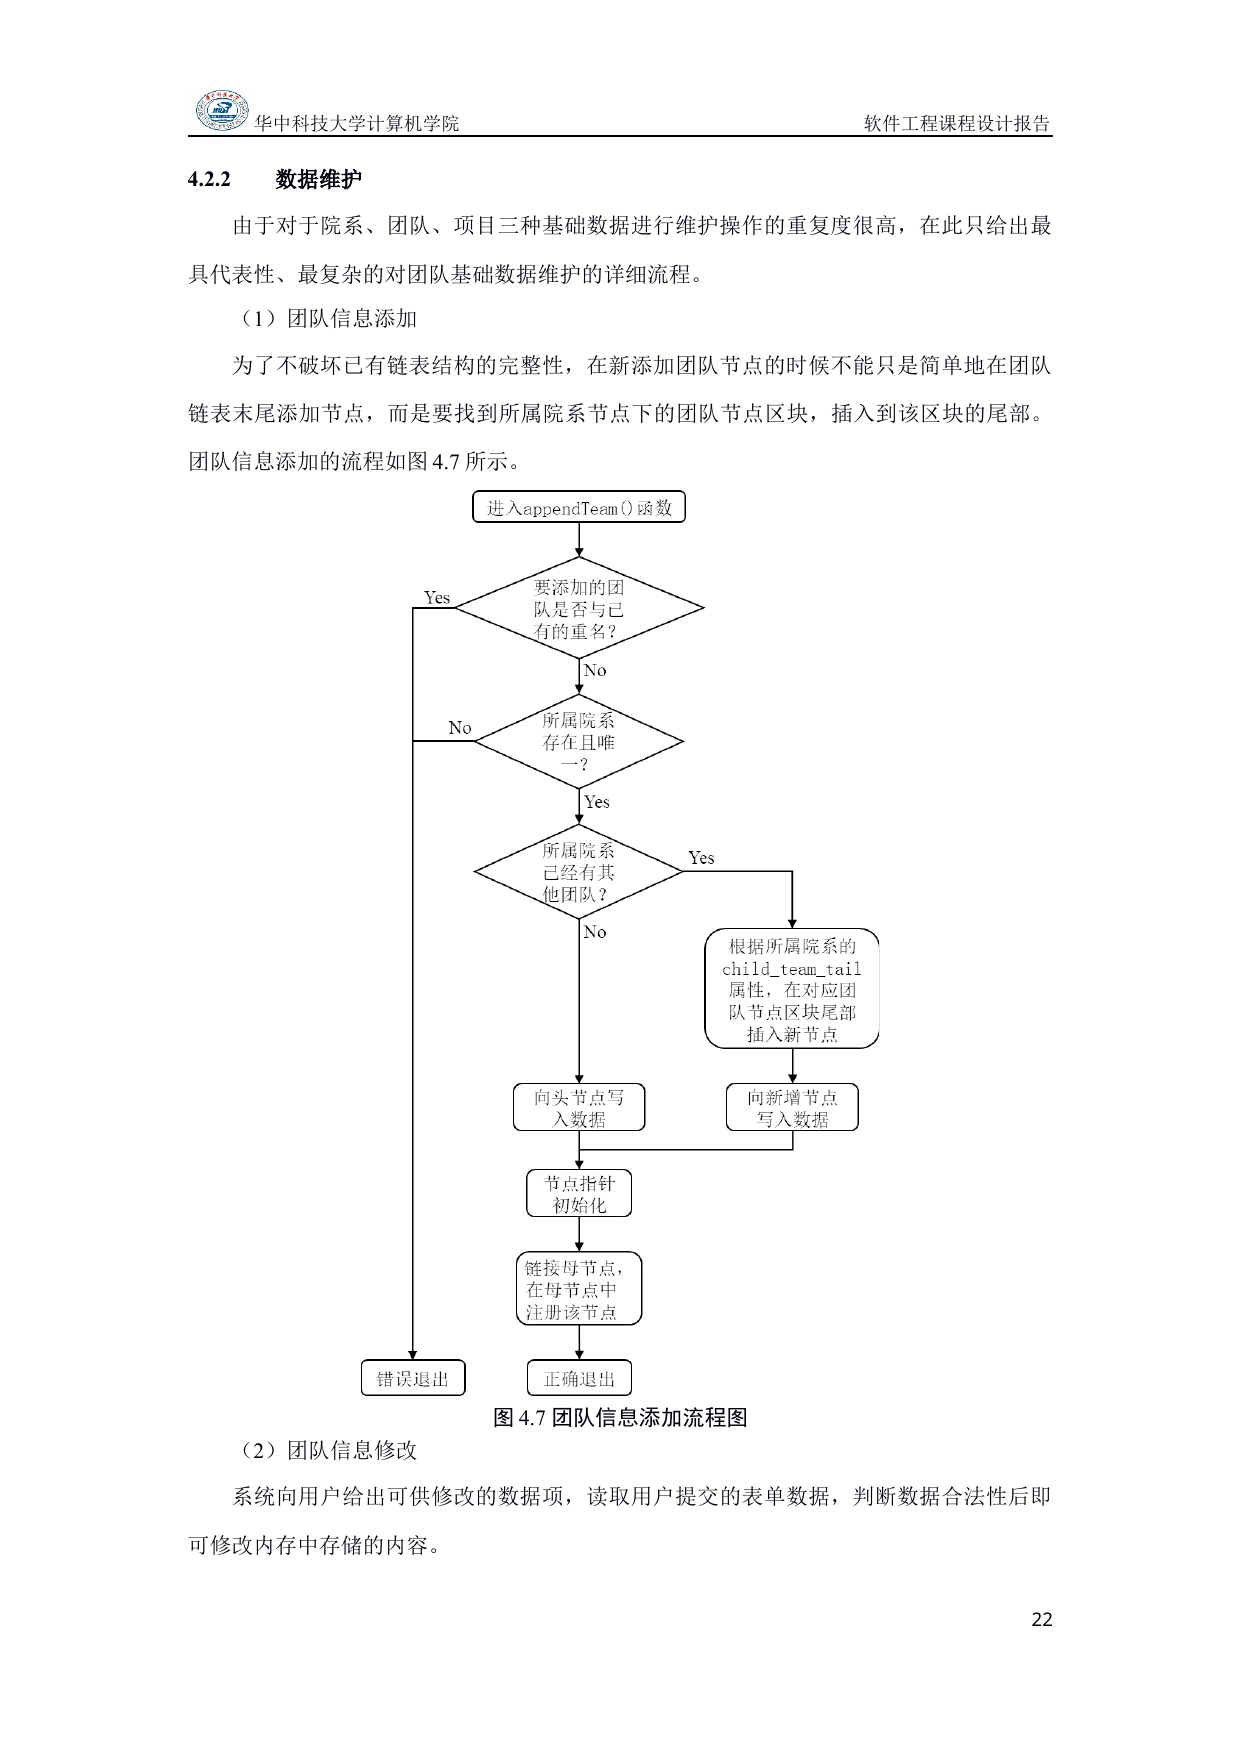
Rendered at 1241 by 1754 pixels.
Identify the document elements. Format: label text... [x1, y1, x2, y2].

picture [361, 490, 880, 1400]
text 为了不破坏已有链表结构的完整性，在新添加团队节点的时候不能只是简单地在团队链表末尾添加节点，而是要找到所属院系节点下的团队节点区块，插入到该区块的尾部。团队信息添加的流程如图4.7所示。 [187, 347, 1053, 477]
text （2）团队信息修改 [187, 1433, 1053, 1466]
picture [189, 88, 254, 131]
title 图4.7 团队信息添加流程图 [187, 1401, 1053, 1433]
text 由于对于院系、团队、项目三种基础数据进行维护操作的重复度很高，在此只给出最具代表性、最复杂的对团队基础数据维护的详细流程。 [187, 208, 1053, 289]
text 系统向用户给出可供修改的数据项，读取用户提交的表单数据，判断数据合法性后即可修改内存中存储的内容。 [187, 1479, 1053, 1560]
text （1）团队信息添加 [187, 302, 1053, 334]
subtitle 4.2.2 数据维护 [187, 162, 1053, 194]
